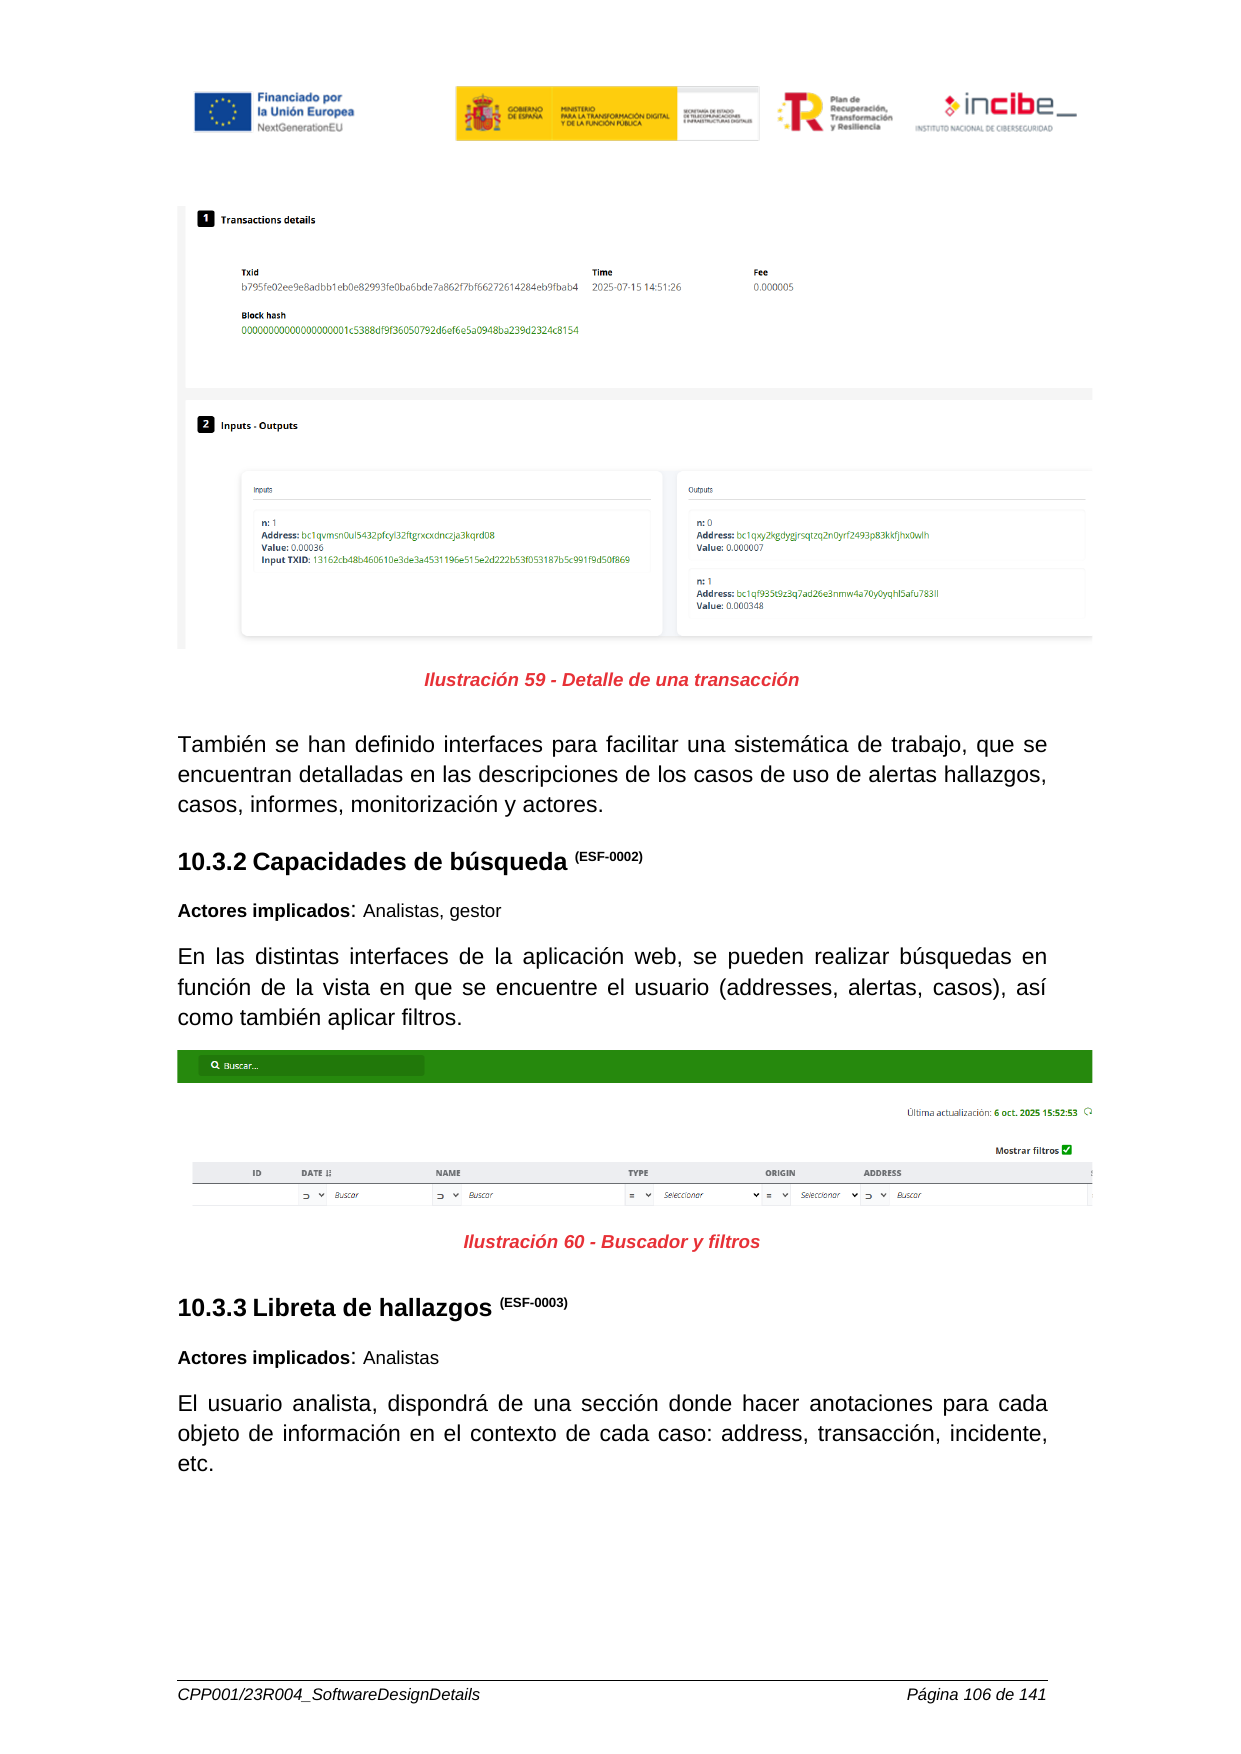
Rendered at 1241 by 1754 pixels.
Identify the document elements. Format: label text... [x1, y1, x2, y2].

text Ilustración 60 - Buscador y filtros [177, 1231, 1048, 1252]
picture [177, 1050, 1093, 1211]
text Actores implicados: Analistas [177, 1343, 1048, 1369]
picture [177, 73, 1093, 154]
text Actores implicados: Analistas, gestor [177, 896, 1048, 923]
text Ilustración 59 - Detalle de una transacción [177, 669, 1048, 690]
subtitle Capacidades de búsqueda (ESF-0002) [177, 847, 1048, 875]
picture [177, 206, 1093, 649]
text El usuario analista, dispondrá de una sección donde hacer anotaciones para cada objeto de información en el contexto de cada caso: address, transacción, incidente, etc. [177, 1390, 1048, 1477]
text También se han definido interfaces para facilitar una sistemática de trabajo, que se encuentran detalladas en las descripciones de los casos de uso de alertas hallazgos, casos, informes, monitorización y actores. [177, 731, 1048, 818]
text En las distintas interfaces de la aplicación web, se pueden realizar búsquedas en función de la vista en que se encuentre el usuario (addresses, alertas, casos), así como también aplicar filtros. [177, 943, 1048, 1030]
subtitle Libreta de hallazgos (ESF-0003) [177, 1293, 1048, 1322]
